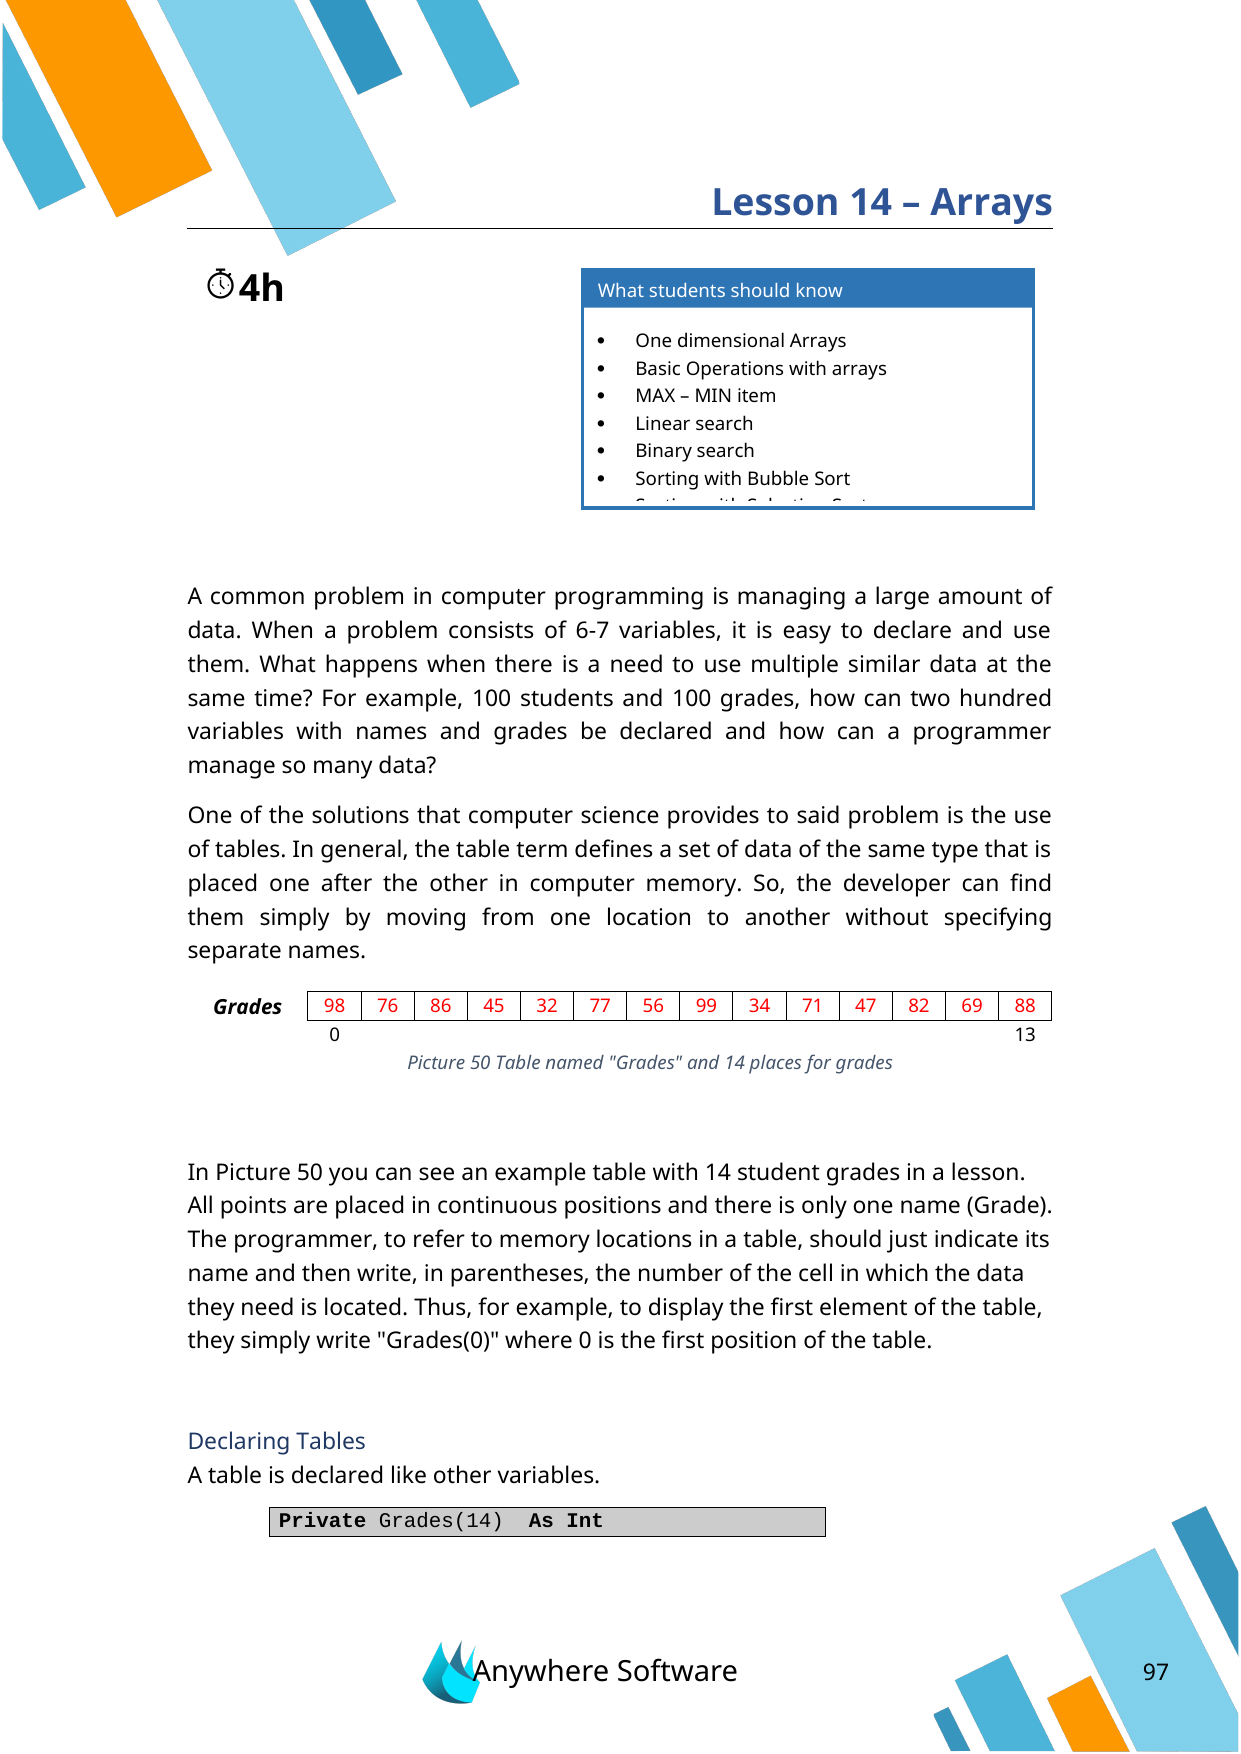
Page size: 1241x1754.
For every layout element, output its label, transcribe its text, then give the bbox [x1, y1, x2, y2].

picture [202, 265, 239, 302]
picture [933, 1506, 1239, 1752]
picture [2, 0, 520, 256]
subtitle Lesson 14 – Arrays [187, 175, 1053, 228]
picture [422, 1640, 481, 1704]
subtitle Declaring Tables [187, 1425, 1053, 1456]
text A table is declared like other variables. [187, 1459, 1053, 1490]
text One of the solutions that computer science provides to said problem is the use of tables. In general, the table term defines a set of data of the same type that is placed one after the other in computer memory. So, the developer can find them simply by moving from one location to another without specifying separate names. [187, 799, 1053, 966]
text In Picture 50 you can see an example table with 14 student grades in a lesson. All points are placed in continuous positions and there is only one name (Grade). The programmer, to refer to memory locations in a table, should just indicate its name and then write, in parentheses, the number of the cell in which the data they need is located. Thus, for example, to display the first element of the table, they simply write "Grades(0)" where 0 is the first position of the table. [187, 1156, 1053, 1356]
text A common problem in computer programming is managing a large amount of data. When a problem consists of 6-7 variables, it is easy to declare and use them. What happens when there is a need to use multiple similar data at the same time? For example, 100 students and 100 grades, how can two hundred variables with names and grades be declared and how can a programmer manage so many data? [187, 580, 1053, 780]
